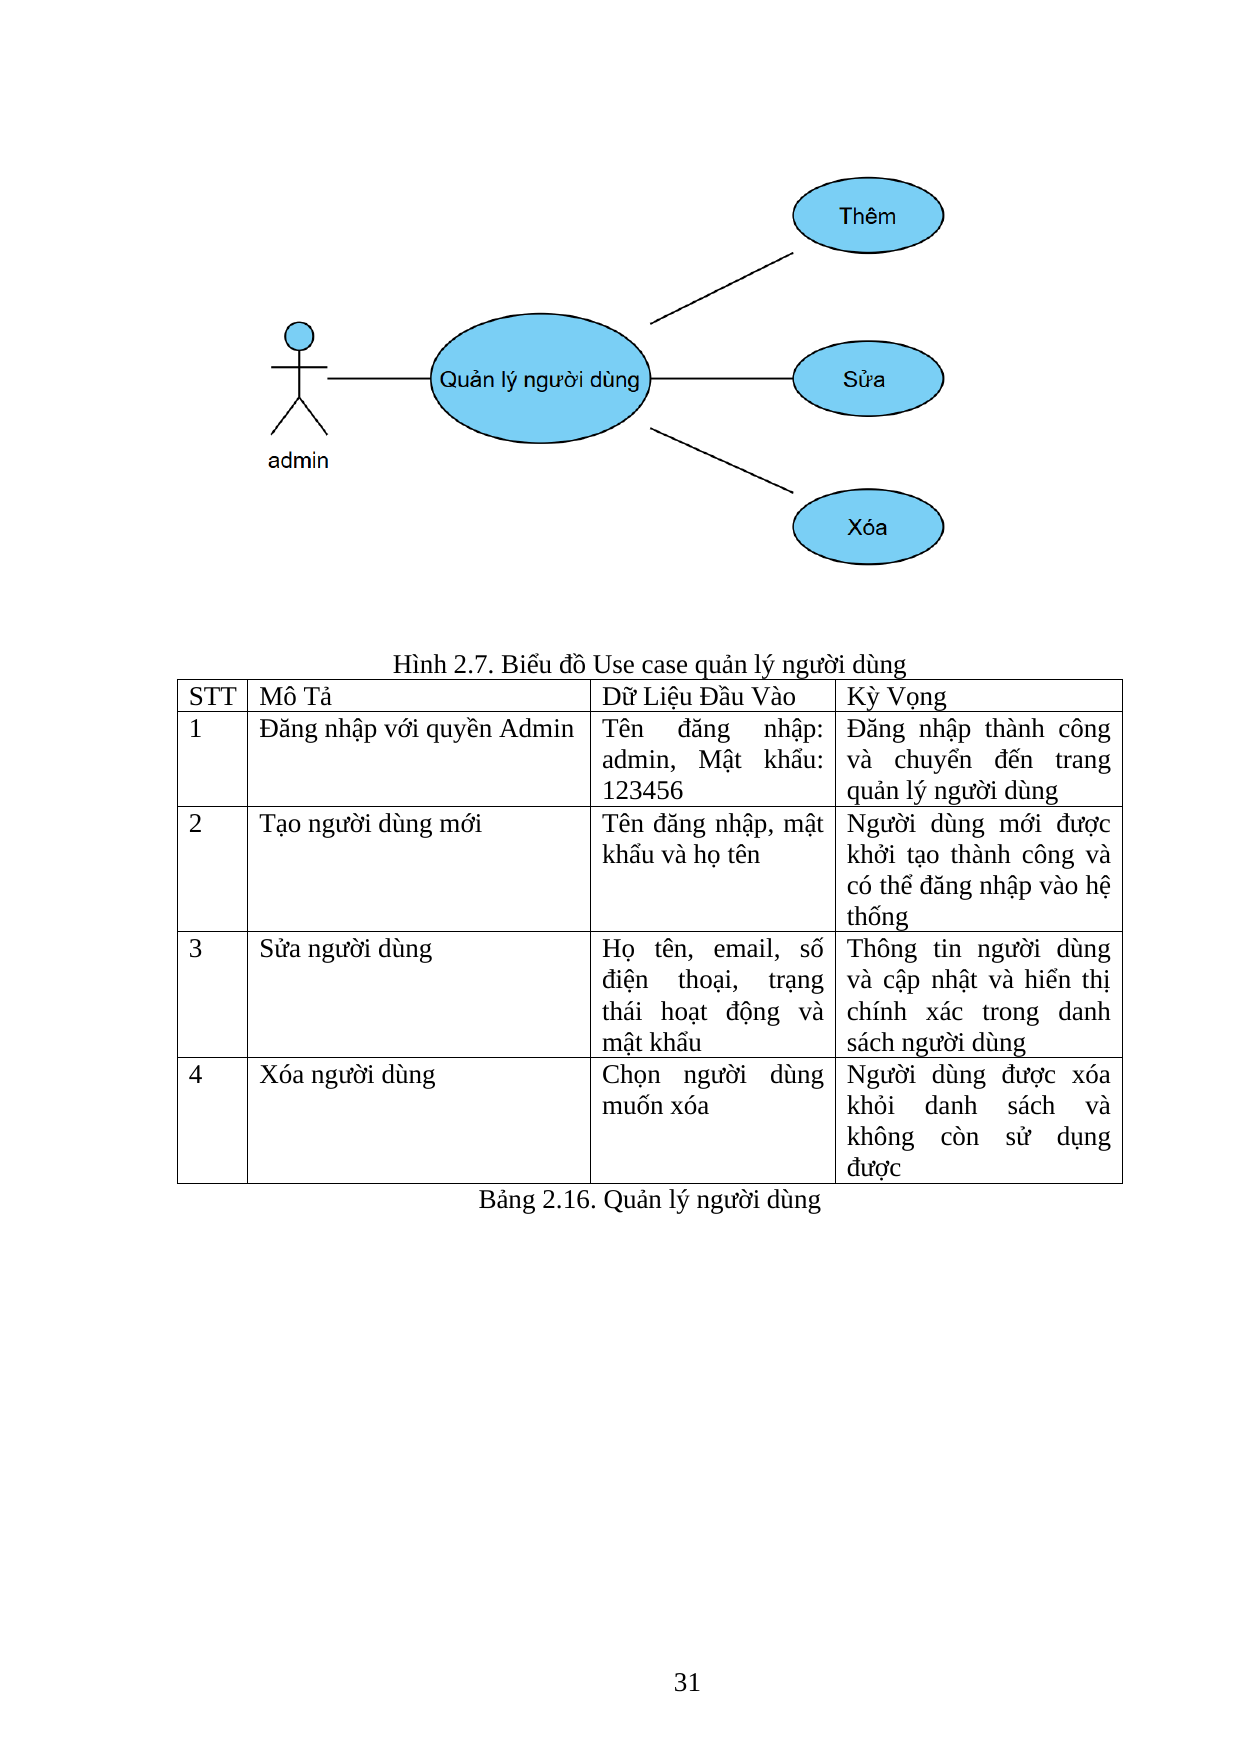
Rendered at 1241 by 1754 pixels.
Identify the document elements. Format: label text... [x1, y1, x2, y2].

table_cell Xóa người dùng [248, 1058, 590, 1182]
table_cell 1 [178, 712, 247, 806]
table_cell Tạo người dùng mới [248, 807, 590, 931]
table_cell Họ tên, email, số điện thoại, trạng thái hoạt động và mật khẩu [591, 932, 835, 1057]
table_cell Người dùng được xóa khỏi danh sách và không còn sử dụng được [836, 1058, 1122, 1182]
table_header Mô Tả [248, 680, 590, 711]
table_cell Người dùng mới được khởi tạo thành công và có thể đăng nhập vào hệ thống [836, 807, 1122, 931]
table_cell Thông tin người dùng và cập nhật và hiển thị chính xác trong danh sách người dùng [836, 932, 1122, 1057]
table_header Dữ Liệu Đầu Vào [591, 680, 835, 711]
text Bảng 2.16. Quản lý người dùng [177, 1184, 1122, 1215]
table_header Kỳ Vọng [836, 680, 1122, 711]
text Hình 2.7. Biểu đồ Use case quản lý người dùng [177, 648, 1122, 679]
table_cell Đăng nhập với quyền Admin [248, 712, 590, 806]
table_cell 2 [178, 807, 247, 931]
table_header STT [178, 680, 247, 711]
table_cell Tên đăng nhập: admin, Mật khẩu: 123456 [591, 712, 835, 806]
table_cell Đăng nhập thành công và chuyển đến trang quản lý người dùng [836, 712, 1122, 806]
table_cell 4 [178, 1058, 247, 1182]
table_cell Sửa người dùng [248, 932, 590, 1057]
picture [225, 118, 1074, 648]
table_cell Chọn người dùng muốn xóa [591, 1058, 835, 1182]
table_cell Tên đăng nhập, mật khẩu và họ tên [591, 807, 835, 931]
table_cell 3 [178, 932, 247, 1057]
